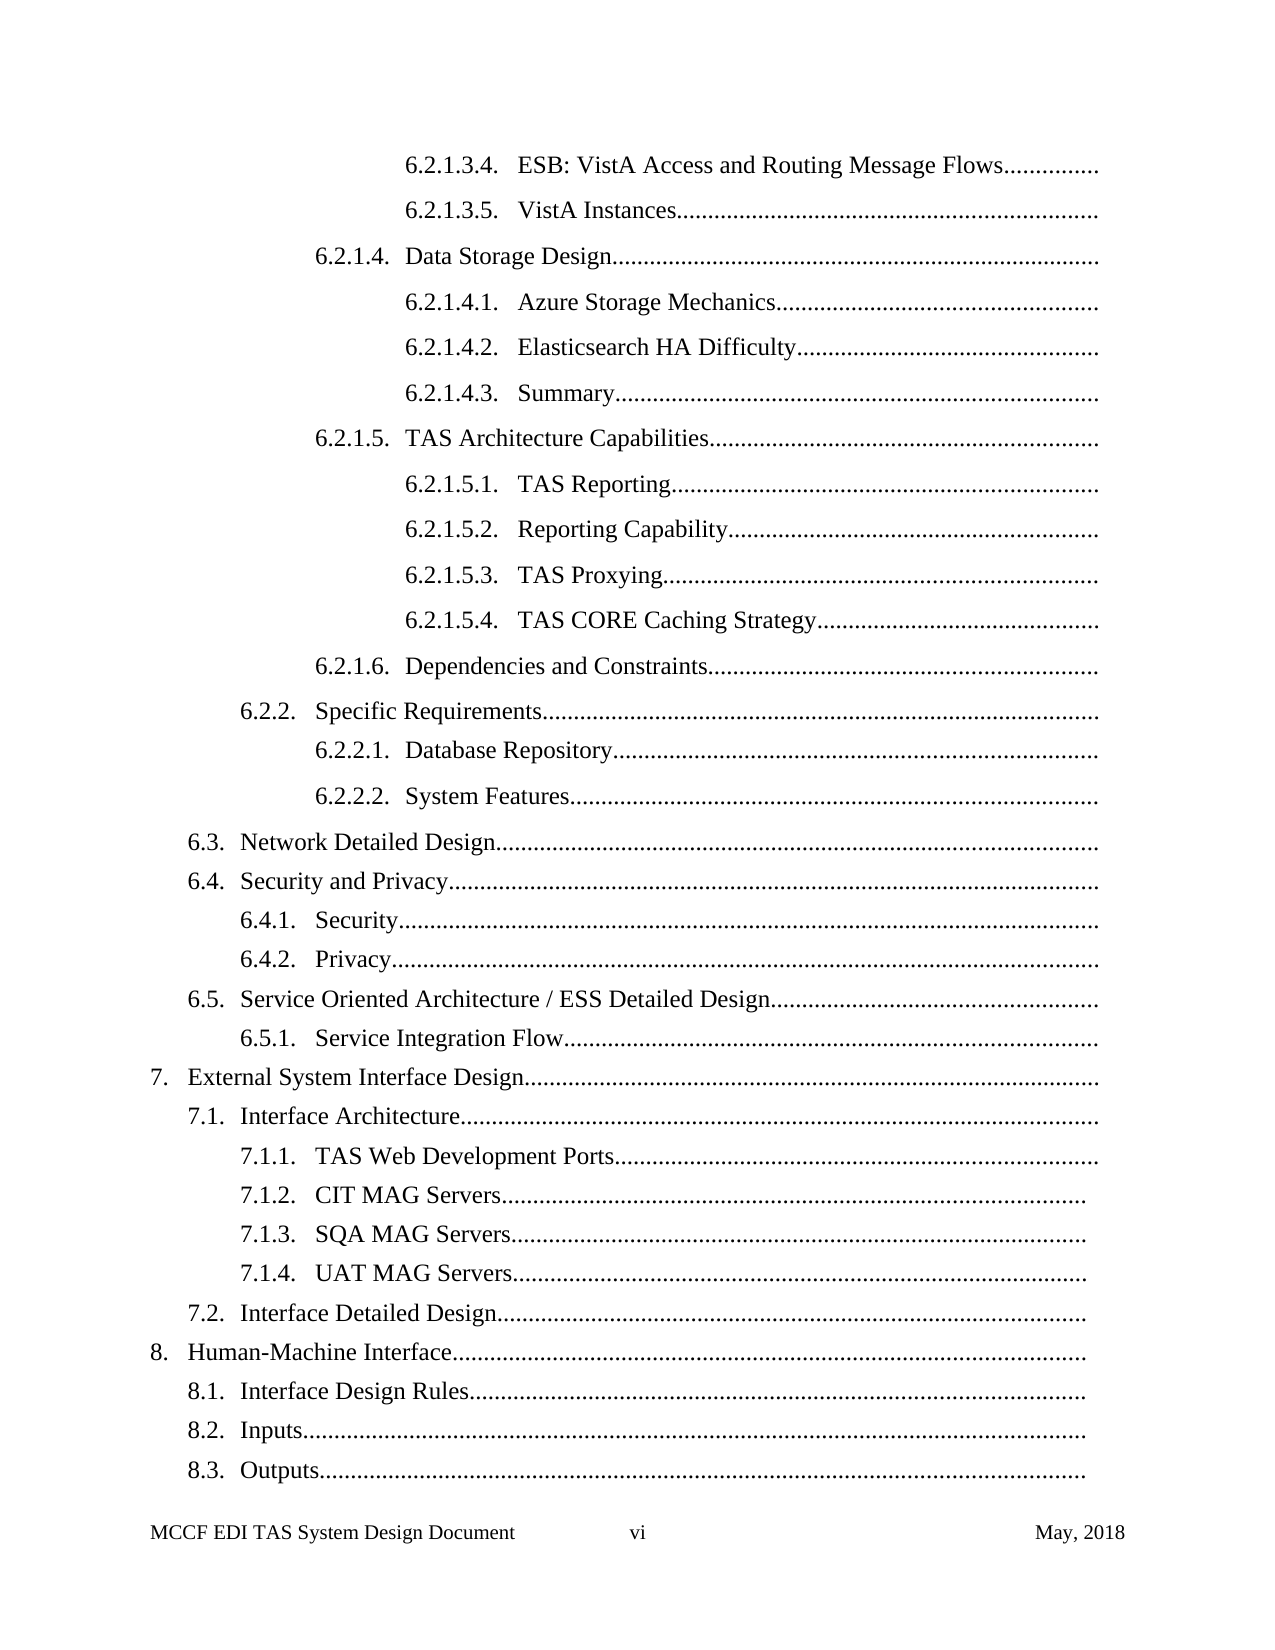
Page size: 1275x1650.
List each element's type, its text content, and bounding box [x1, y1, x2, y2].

text 6.4.2. Privacy 94 [240, 944, 1050, 973]
text 6.2.2.1. Database Repository 87 [315, 736, 1050, 764]
text 6.2.2. Specific Requirements 87 [240, 696, 1050, 725]
text 8.2. Inputs 105 [187, 1416, 1050, 1444]
text 8.1. Interface Design Rules 105 [187, 1376, 1050, 1405]
text 6.2.1.4.3. Summary 76 [405, 378, 1050, 406]
text 6.2.1.4. Data Storage Design 74 [315, 241, 1050, 270]
text 6.4. Security and Privacy 93 [187, 866, 1050, 894]
text 6.5. Service Oriented Architecture / ESS Detailed Design 94 [187, 984, 1050, 1012]
text 7.1.4. UAT MAG Servers 103 [240, 1258, 1050, 1287]
text 6.2.1.3.4. ESB: VistA Access and Routing Message Flows 74 [405, 150, 1050, 179]
text 7.1.1. TAS Web Development Ports 97 [240, 1141, 1050, 1169]
text 6.2.1.5. TAS Architecture Capabilities 76 [315, 423, 1050, 452]
text 8. Human-Machine Interface 105 [150, 1337, 1050, 1366]
text 7.2. Interface Detailed Design 104 [187, 1298, 1050, 1327]
text 6.2.1.5.4. TAS CORE Caching Strategy 82 [405, 605, 1050, 634]
text 6.2.1.4.2. Elasticsearch HA Difficulty 76 [405, 332, 1050, 361]
text 7. External System Interface Design 95 [150, 1062, 1050, 1091]
text 6.3. Network Detailed Design 87 [187, 827, 1050, 855]
text 7.1.3. SQA MAG Servers 102 [240, 1219, 1050, 1248]
text 8.3. Outputs 106 [187, 1455, 1050, 1484]
text 7.1.2. CIT MAG Servers 100 [240, 1180, 1050, 1209]
text 6.2.1.5.1. TAS Reporting 77 [405, 469, 1050, 497]
text 6.4.1. Security 93 [240, 905, 1050, 934]
text 7.1. Interface Architecture 95 [187, 1101, 1050, 1130]
text 6.2.2.2. System Features 87 [315, 781, 1050, 810]
text 6.2.1.5.3. TAS Proxying 80 [405, 560, 1050, 588]
text 6.2.1.6. Dependencies and Constraints 86 [315, 651, 1050, 679]
text 6.5.1. Service Integration Flow 94 [240, 1023, 1050, 1052]
text 6.2.1.5.2. Reporting Capability 77 [405, 514, 1050, 543]
text 6.2.1.3.5. VistA Instances 74 [405, 196, 1050, 224]
text 6.2.1.4.1. Azure Storage Mechanics 74 [405, 287, 1050, 315]
